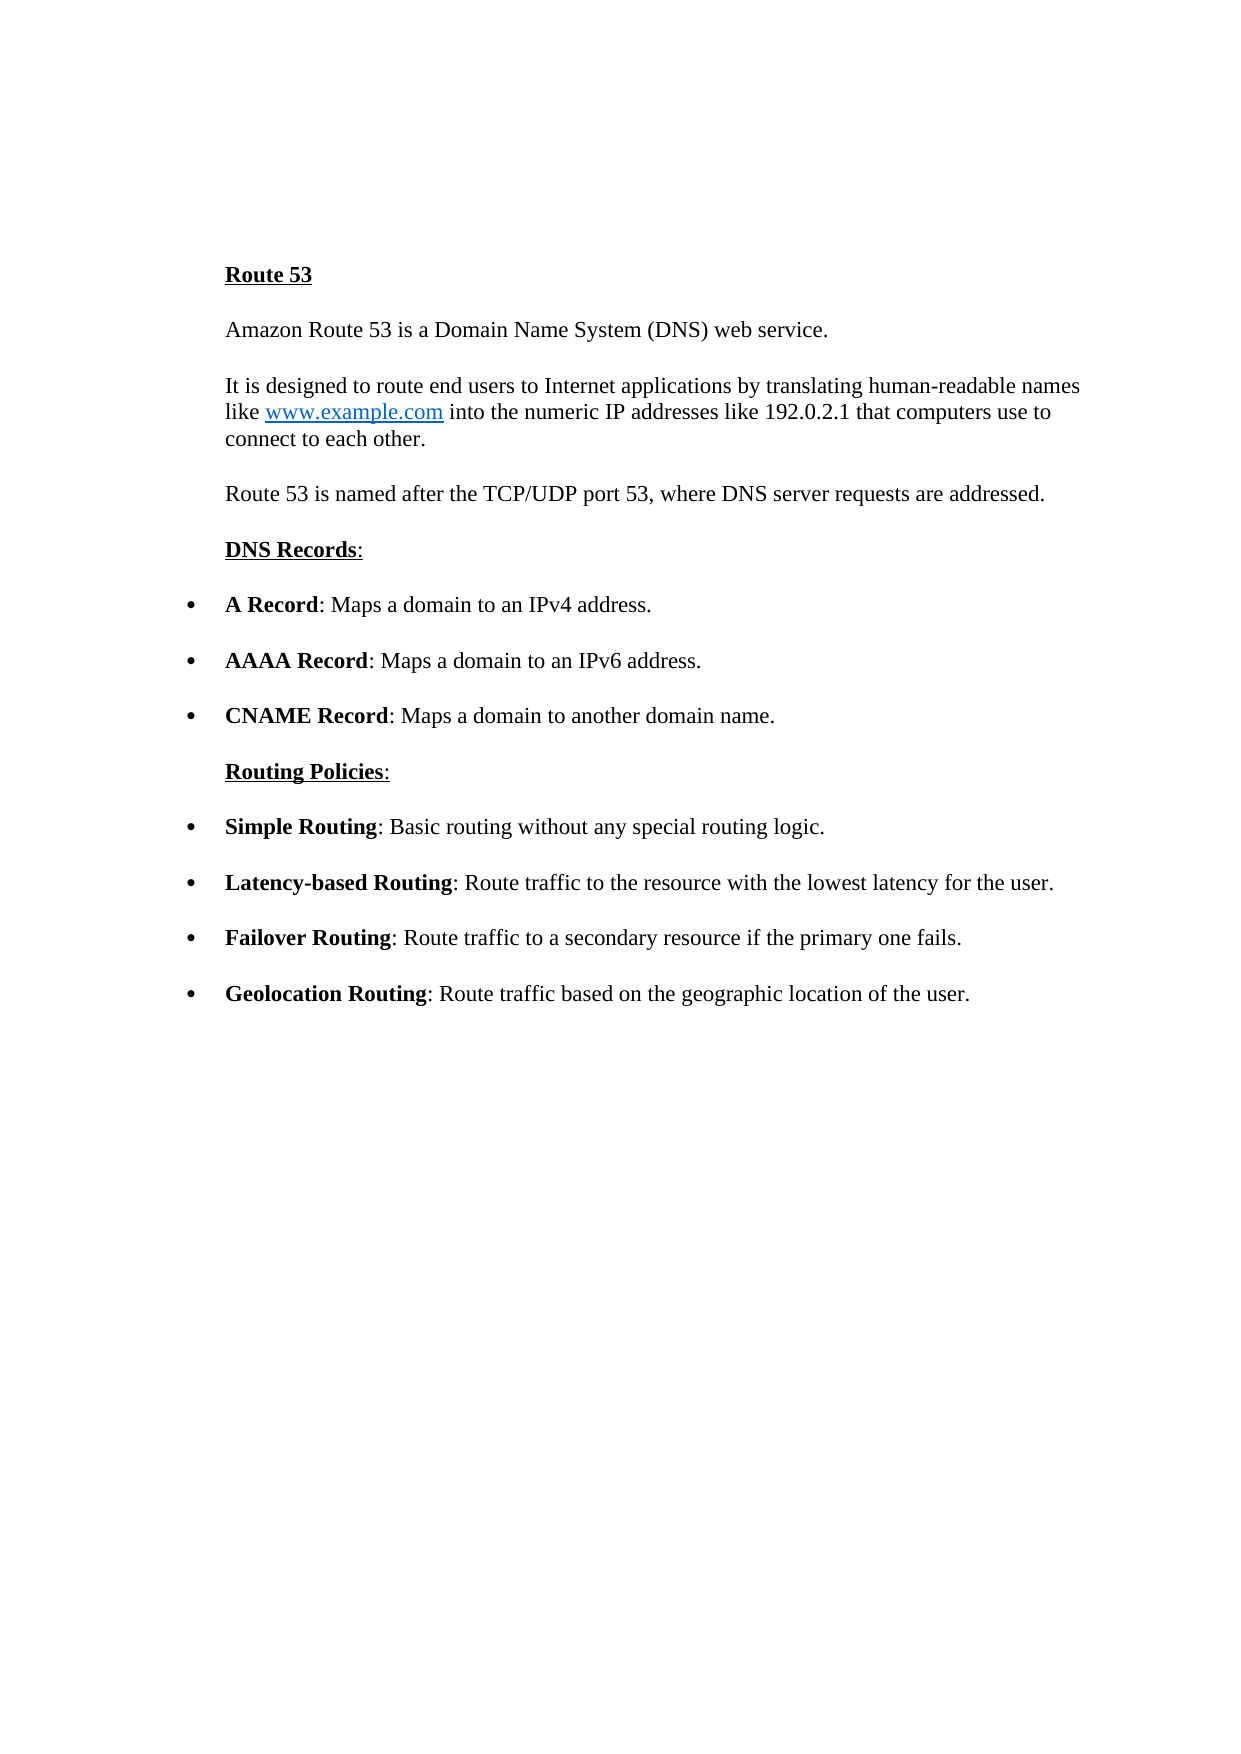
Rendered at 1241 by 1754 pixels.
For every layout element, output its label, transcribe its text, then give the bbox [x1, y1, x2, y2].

list A Record: Maps a domain to an IPv4 address. [187, 591, 1090, 618]
list Simple Routing: Basic routing without any special routing logic. [187, 813, 1090, 840]
text Amazon Route 53 is a Domain Name System (DNS) web service. [225, 317, 1090, 343]
list AAAA Record: Maps a domain to an IPv6 address. [187, 647, 1090, 673]
text Route 53 [225, 261, 1090, 287]
text DNS Records: [225, 536, 1090, 562]
list Failover Routing: Route traffic to a secondary resource if the primary one fails. [187, 924, 1090, 951]
text It is designed to route end users to Internet applications by translating human-readable names like www.example.com into the numeric IP addresses like 192.0.2.1 that computers use to connect to each other. [225, 372, 1090, 451]
list Latency-based Routing: Route traffic to the resource with the lowest latency for the user. [187, 869, 1090, 895]
list CNAME Record: Maps a domain to another domain name. [187, 702, 1090, 729]
text Routing Policies: [225, 758, 1090, 784]
text Route 53 is named after the TCP/UDP port 53, where DNS server requests are addressed. [225, 480, 1090, 507]
list Geolocation Routing: Route traffic based on the geographic location of the user. [187, 980, 1090, 1006]
